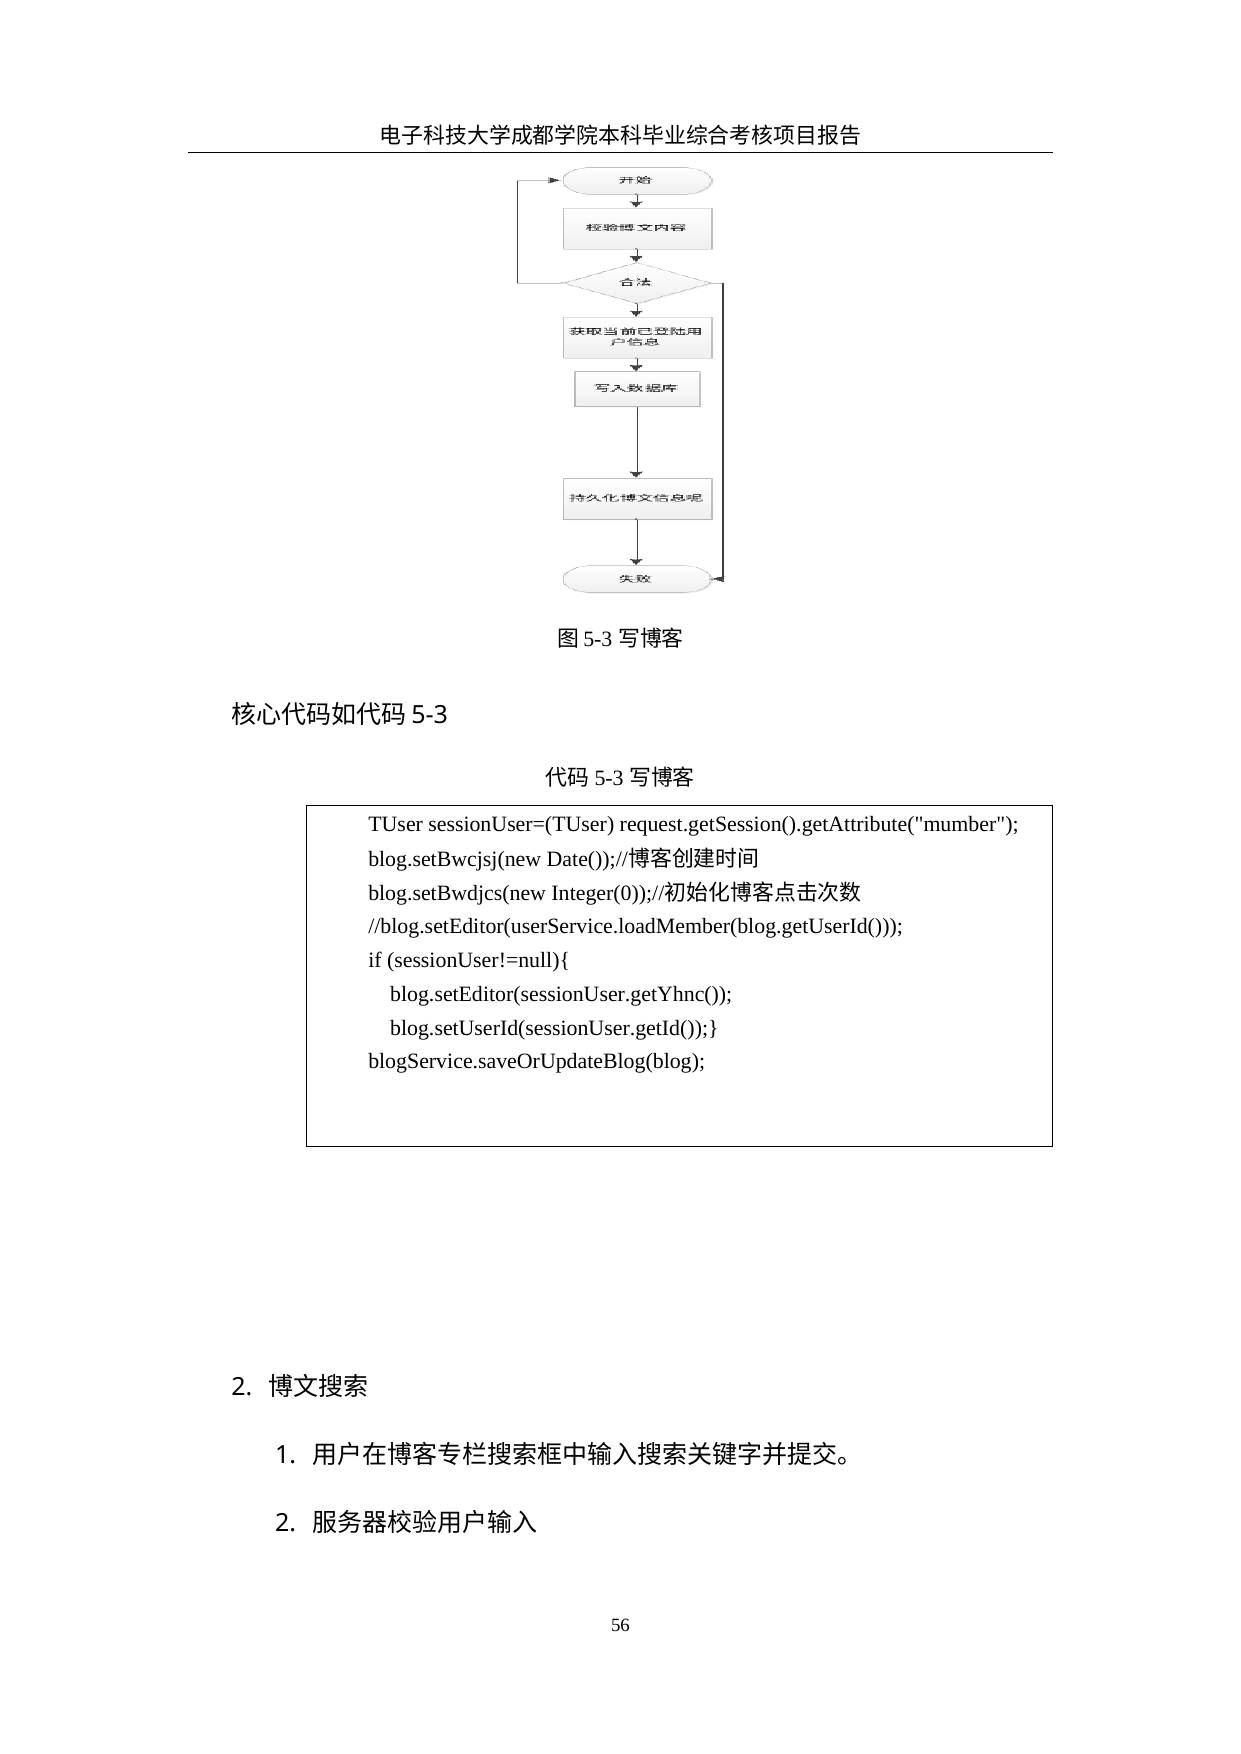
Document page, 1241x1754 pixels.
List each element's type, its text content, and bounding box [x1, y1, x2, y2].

text 图5-3 写博客 [187, 619, 1053, 653]
list 用户在博客专栏搜索框中输入搜索关键字并提交。 [275, 1419, 1053, 1487]
text 代码 5-3 写博客 [187, 759, 1053, 793]
text 核心代码如代码5-3 [187, 678, 1053, 746]
table_header TUser sessionUser=(TUser) request.getSession().getAttribute("mumber"); blog.setBwcjsj(new Date());//博客创建时间 blog.setBwdjcs(new Integer(0));//初始化博客点击次数 //blog.setEditor(userService.loadMember(blog.getUserId())); if (sessionUser!=null){ blog.setEditor(sessionUser.getYhnc()); blog.setUserId(sessionUser.getId());} blogService.saveOrUpdateBlog(blog); [307, 806, 1052, 1146]
list 服务器校验用户输入 [275, 1487, 1053, 1554]
list 博文搜索 [231, 1351, 1053, 1419]
